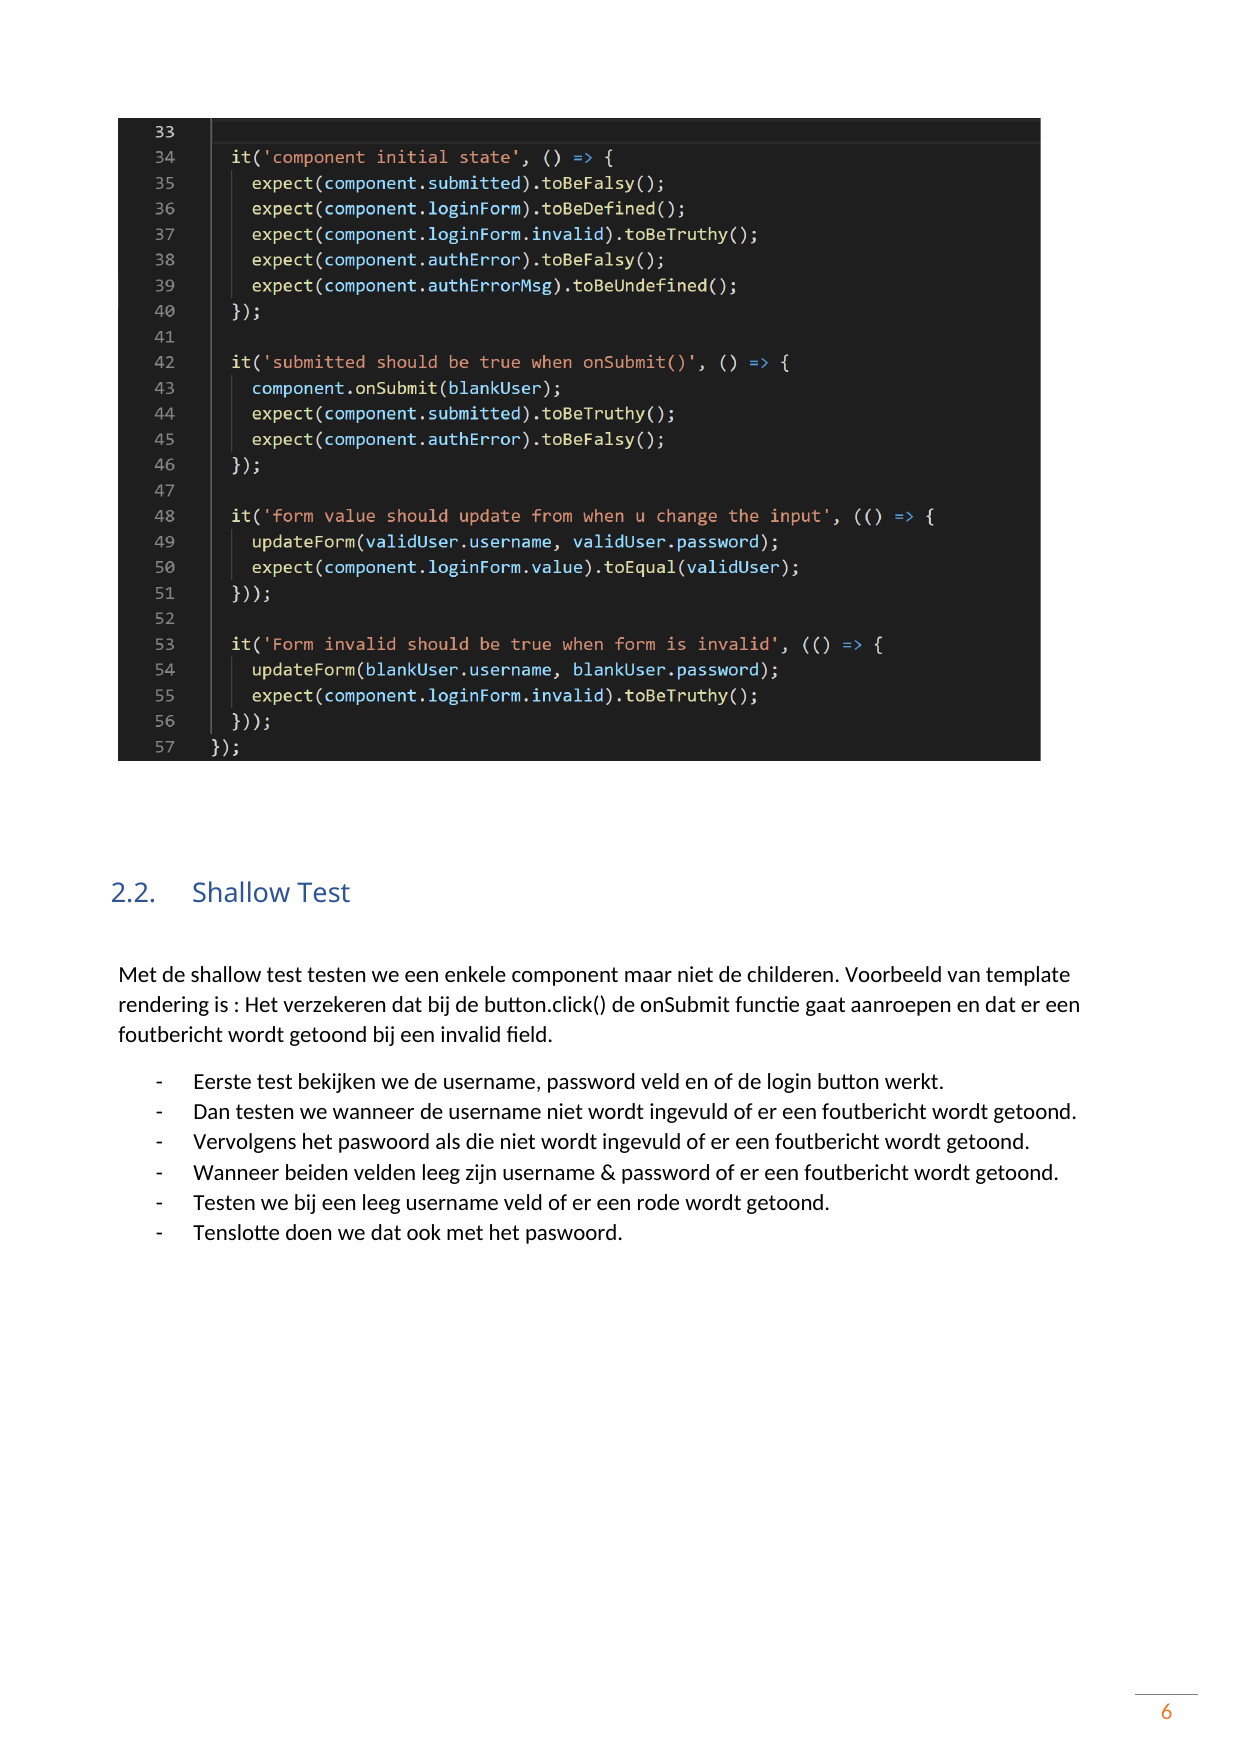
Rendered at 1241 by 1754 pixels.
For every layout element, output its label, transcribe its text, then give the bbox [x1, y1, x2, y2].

list Vervolgens het paswoord als die niet wordt ingevuld of er een foutbericht wordt getoond. [156, 1127, 1093, 1155]
subtitle Shallow Test [111, 873, 1093, 910]
list Testen we bij een leeg username veld of er een rode wordt getoond. [156, 1188, 1093, 1216]
text Met de shallow test testen we een enkele component maar niet de childeren. Voorbeeld van template rendering is : Het verzekeren dat bij de button.click() de onSubmit functie gaat aanroepen en dat er een foutbericht wordt getoond bij een invalid field. [118, 960, 1093, 1048]
list Wanneer beiden velden leeg zijn username & password of er een foutbericht wordt getoond. [156, 1158, 1093, 1186]
list Tenslotte doen we dat ook met het paswoord. [156, 1218, 1093, 1246]
picture [118, 118, 1041, 761]
list Eerste test bekijken we de username, password veld en of de login button werkt. [156, 1067, 1093, 1095]
list Dan testen we wanneer de username niet wordt ingevuld of er een foutbericht wordt getoond. [156, 1097, 1093, 1125]
